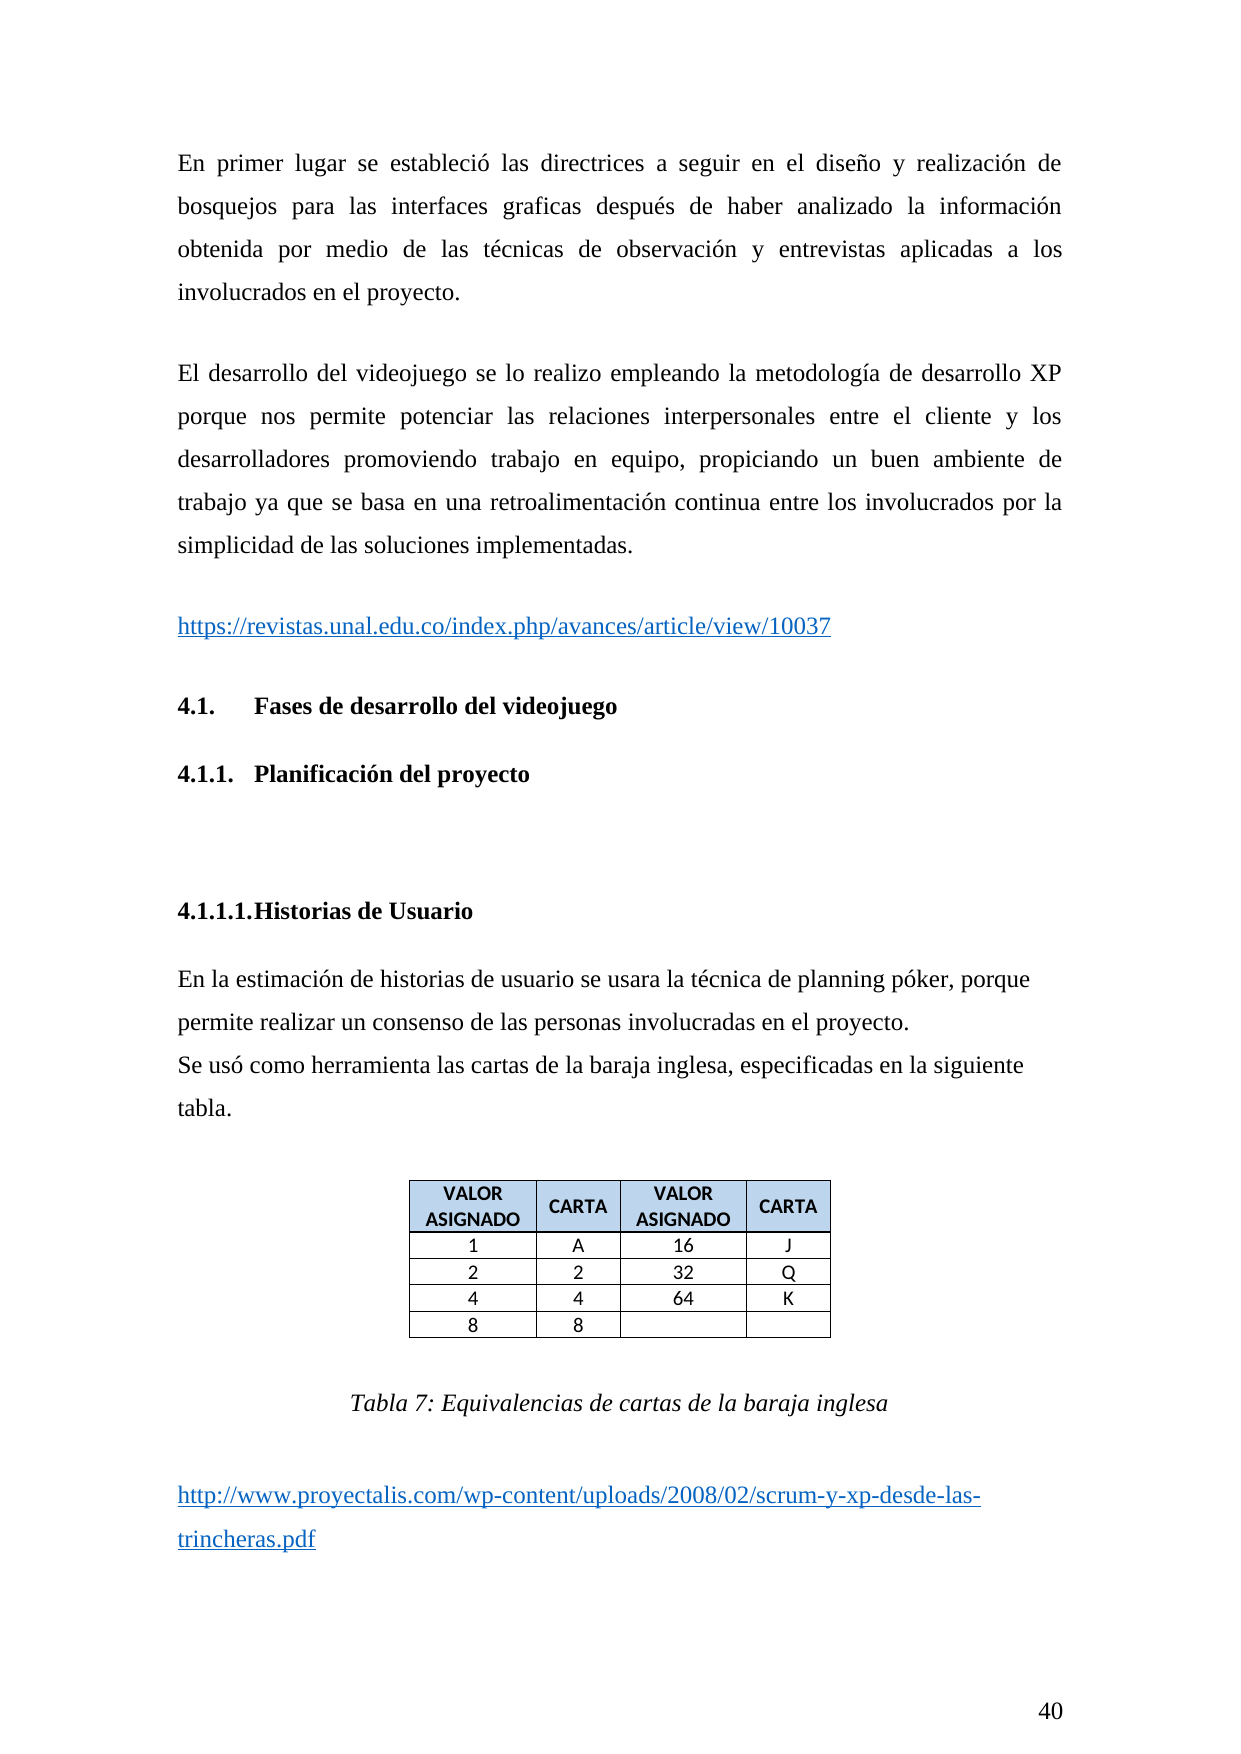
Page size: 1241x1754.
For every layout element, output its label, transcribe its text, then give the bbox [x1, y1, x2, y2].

table_cell J [747, 1233, 830, 1258]
table_cell 32 [621, 1259, 746, 1284]
table_cell Q [747, 1259, 830, 1284]
table_cell 2 [537, 1259, 620, 1284]
table_cell A [537, 1233, 620, 1258]
table_header VALOR ASIGNADO [410, 1181, 536, 1231]
table_cell K [747, 1285, 830, 1311]
table_header VALOR ASIGNADO [621, 1181, 746, 1231]
table_cell 8 [410, 1312, 536, 1337]
table_cell 8 [537, 1312, 620, 1337]
text En la estimación de historias de usuario se usara la técnica de planning póker, porque permite realizar un consenso de las personas involucradas en el proyecto. [177, 964, 1063, 1036]
table_cell [747, 1312, 830, 1337]
table_cell 4 [537, 1285, 620, 1311]
table_cell 4 [410, 1285, 536, 1311]
text Tabla 7: Equivalencias de cartas de la baraja inglesa [177, 1388, 1063, 1417]
table_cell [621, 1312, 746, 1337]
subtitle Historias de Usuario [177, 896, 1063, 924]
table_cell 16 [621, 1233, 746, 1258]
table_header CARTA [537, 1181, 620, 1231]
text http://www.proyectalis.com/wp-content/uploads/2008/02/scrum-y-xp-desde-las-trincheras.pdf [177, 1481, 1063, 1552]
text En primer lugar se estableció las directrices a seguir en el diseño y realización de bosquejos para las interfaces graficas después de haber analizado la información obtenida por medio de las técnicas de observación y entrevistas aplicadas a los involucrados en el proyecto. [177, 148, 1063, 306]
table_header CARTA [747, 1181, 830, 1231]
table_cell 1 [410, 1233, 536, 1258]
subtitle Fases de desarrollo del videojuego [177, 691, 1063, 720]
text Se usó como herramienta las cartas de la baraja inglesa, especificadas en la siguiente tabla. [177, 1050, 1063, 1122]
subtitle Planificación del proyecto [177, 759, 1063, 788]
text https://revistas.unal.edu.co/index.php/avances/article/view/10037 [177, 611, 1063, 639]
table_cell 2 [410, 1259, 536, 1284]
table_cell 64 [621, 1285, 746, 1311]
text El desarrollo del videojuego se lo realizo empleando la metodología de desarrollo XP porque nos permite potenciar las relaciones interpersonales entre el cliente y los desarrolladores promoviendo trabajo en equipo, propiciando un buen ambiente de trabajo ya que se basa en una retroalimentación continua entre los involucrados por la simplicidad de las soluciones implementadas. [177, 358, 1063, 559]
